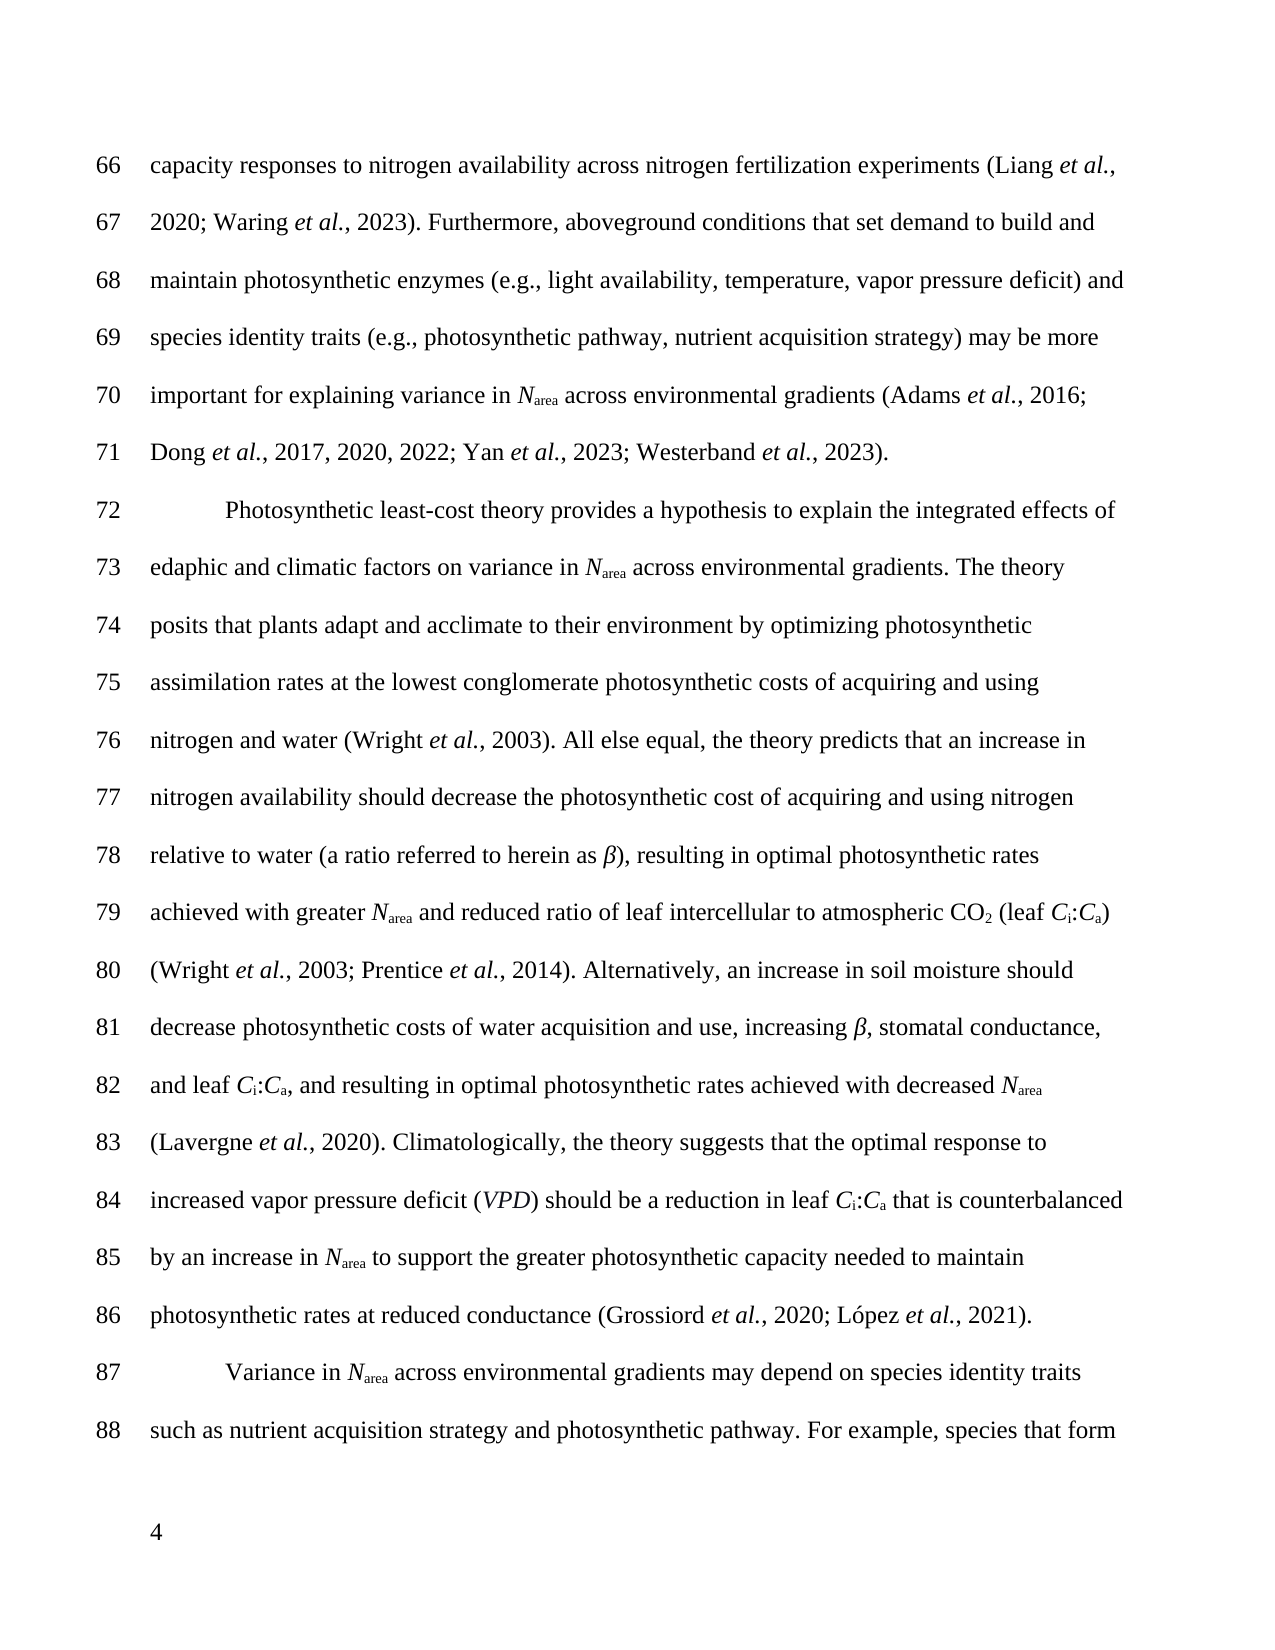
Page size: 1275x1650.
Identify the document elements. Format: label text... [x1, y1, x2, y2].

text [150, 150, 1125, 466]
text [150, 1357, 1125, 1444]
text Photosynthetic least-cost theory provides a hypothesis to explain the integrated effects of edaphic and climatic factors on variance in Narea across environmental gradients. The theory posits that plants adapt and acclimate to their environment by optimizing photosynthetic assimilation rates at the lowest conglomerate photosynthetic costs of acquiring and using nitrogen and water . All else equal, the theory predicts that an increase in nitrogen availability should decrease the photosynthetic cost of acquiring and using nitrogen relative to water (a ratio referred to herein as β), resulting in optimal photosynthetic rates achieved with greater Narea and reduced ratio of leaf intercellular to atmospheric CO2 (leaf Ci:Ca) . Alternatively, an increase in soil moisture should decrease photosynthetic costs of water acquisition and use, increasing β, stomatal conductance, and leaf Ci:Ca, and resulting in optimal photosynthetic rates achieved with decreased Narea . Climatologically, the theory suggests that the optimal response to increased vapor pressure deficit (VPD) should be a reduction in leaf Ci:Ca that is counterbalanced by an increase in Narea to support the greater photosynthetic capacity needed to maintain photosynthetic rates at reduced conductance . [150, 495, 1125, 1329]
